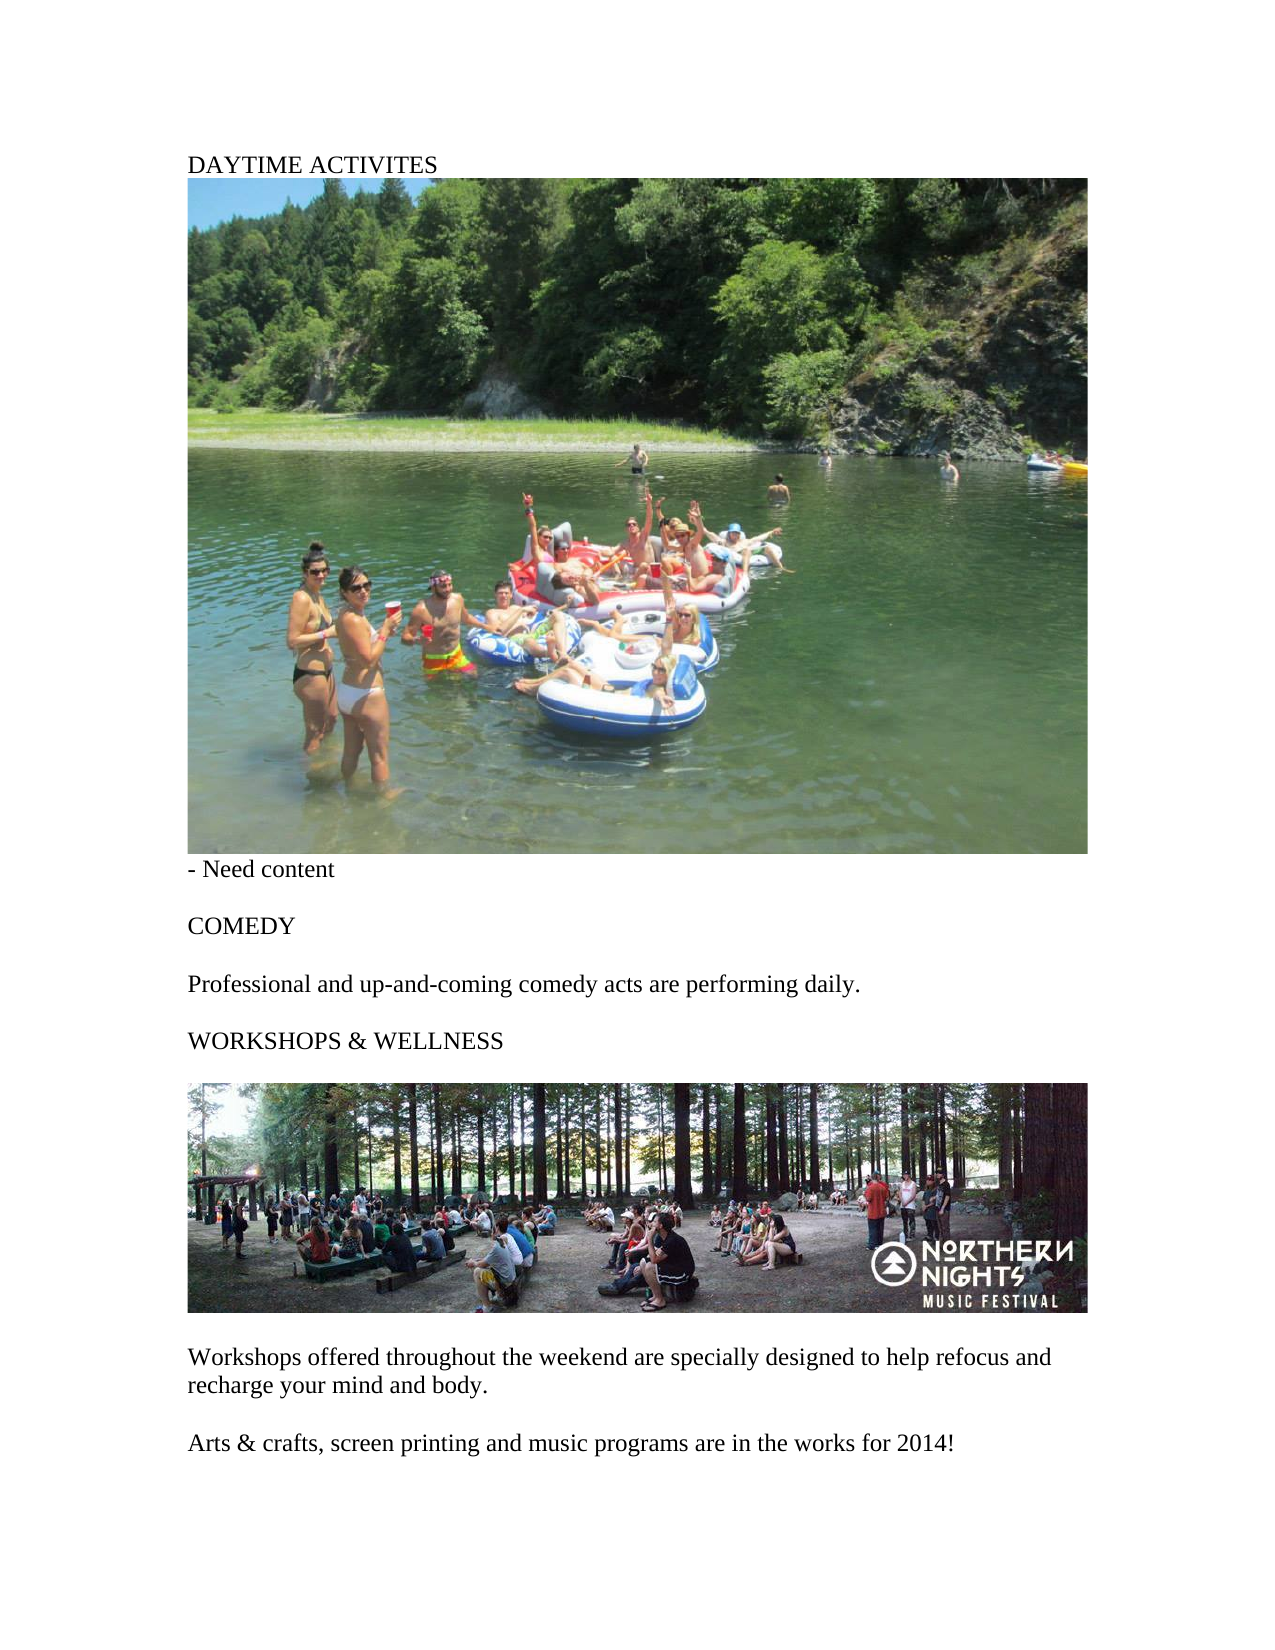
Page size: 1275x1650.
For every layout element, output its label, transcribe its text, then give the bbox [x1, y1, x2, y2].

picture [187, 178, 1088, 854]
picture [187, 1083, 1088, 1313]
text WORKSHOPS & WELLNESS [187, 1026, 1087, 1055]
text Professional and up-and-coming comedy acts are performing daily. [187, 969, 1087, 997]
text Workshops offered throughout the weekend are specially designed to help refocus and recharge your mind and body. [187, 1342, 1087, 1399]
text - Need content [187, 854, 1087, 882]
text COMEDY [187, 911, 1087, 940]
text Arts & crafts, screen printing and music programs are in the works for 2014! [187, 1428, 1087, 1457]
text DAYTIME ACTIVITES [187, 150, 1087, 178]
